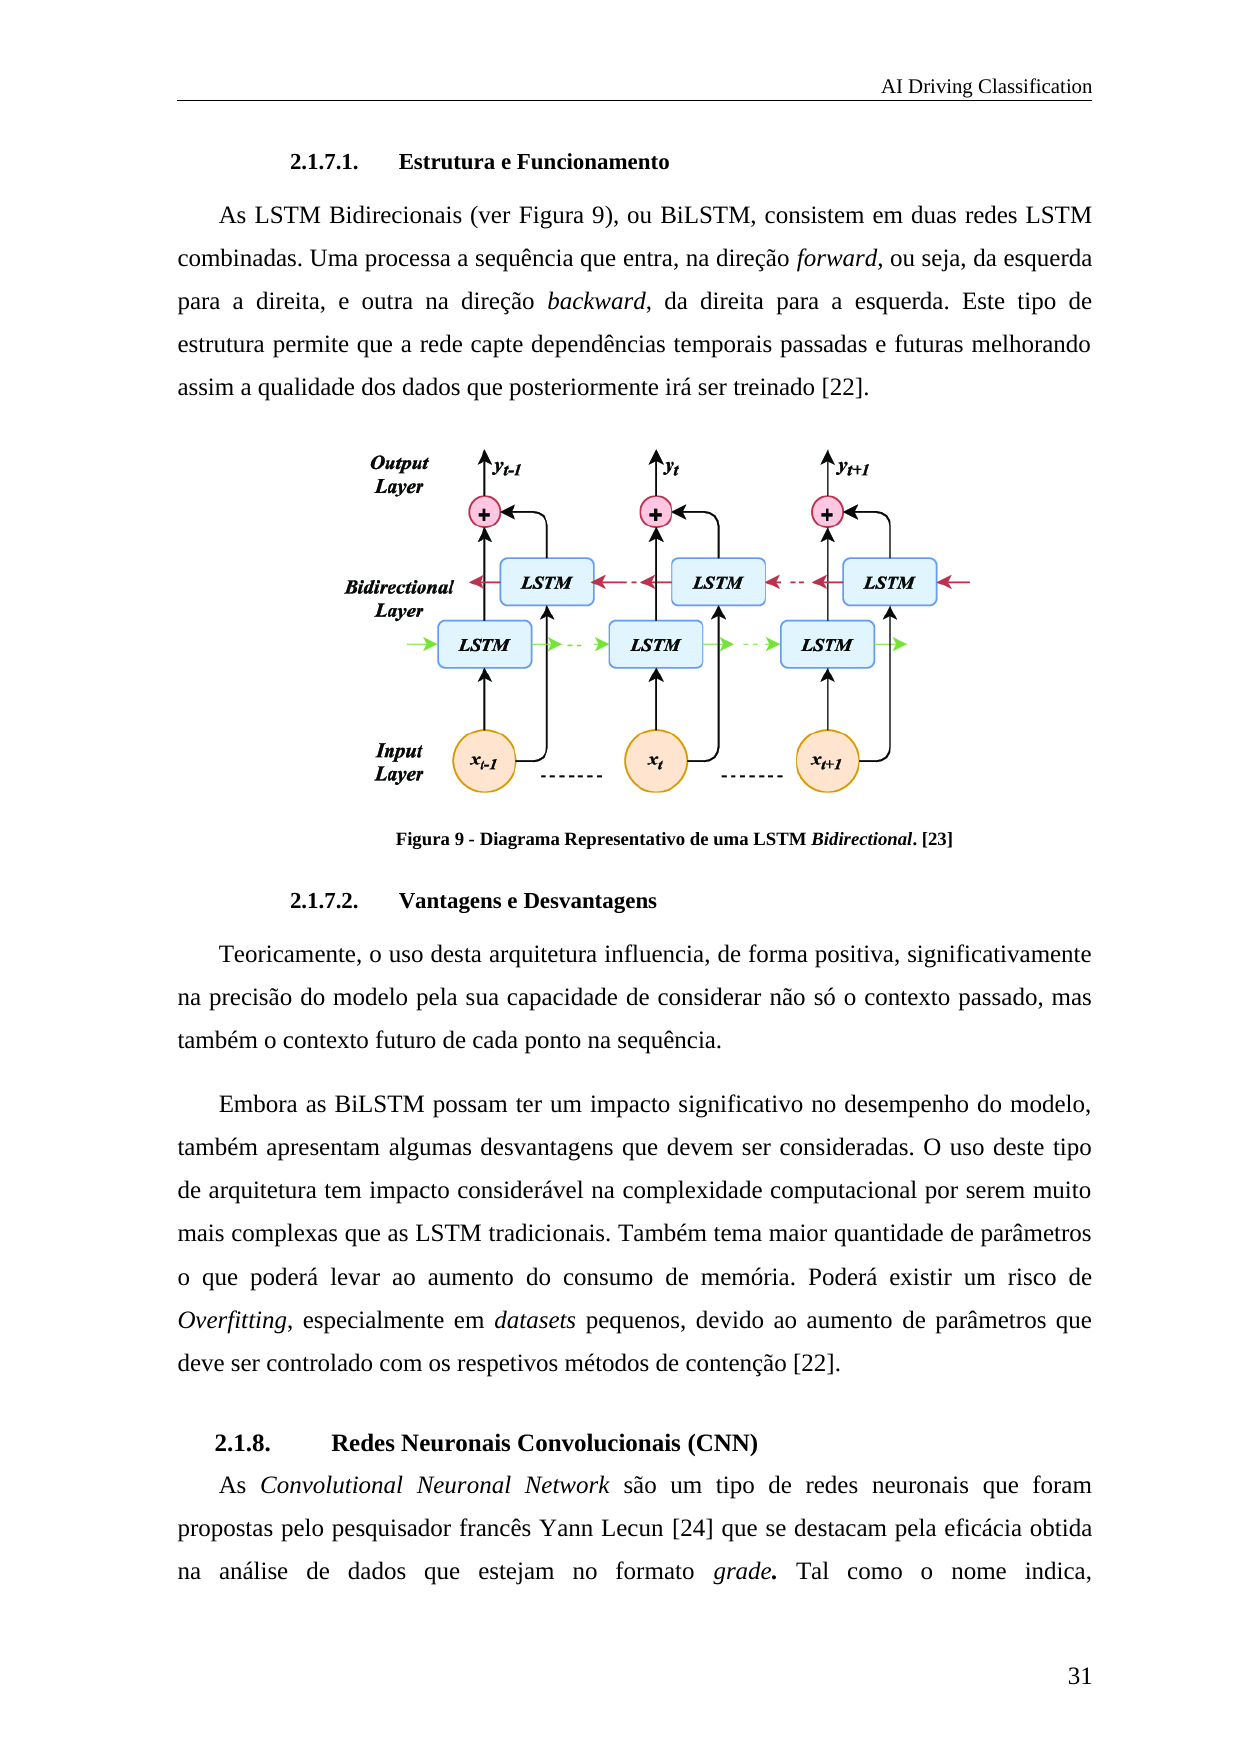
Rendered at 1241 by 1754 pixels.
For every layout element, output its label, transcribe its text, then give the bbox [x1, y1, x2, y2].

text Figura - Diagrama Representativo de uma LSTM Bidirectional. [256, 828, 1092, 849]
subtitle Redes Neuronais Convolucionais (CNN) [214, 1428, 1092, 1457]
text Teoricamente, o uso desta arquitetura influencia, de forma positiva, significativamente na precisão do modelo pela sua capacidade de considerar não só o contexto passado, mas também o contexto futuro de cada ponto na sequência. [177, 939, 1092, 1054]
subtitle Estrutura e Funcionamento [290, 148, 1092, 174]
picture [327, 436, 984, 793]
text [177, 1470, 1092, 1585]
text Embora as BiLSTM possam ter um impacto significativo no desempenho do modelo, também apresentam algumas desvantagens que devem ser consideradas. O uso deste tipo de arquitetura tem impacto considerável na complexidade computacional por serem muito mais complexas que as LSTM tradicionais. Também tema maior quantidade de parâmetros o que poderá levar ao aumento do consumo de memória. Poderá existir um risco de Overfitting, especialmente em datasets pequenos, devido ao aumento de parâmetros que deve ser controlado com os respetivos métodos de contenção . [177, 1089, 1092, 1377]
text As LSTM Bidirecionais (ver Figura 9), ou BiLSTM, consistem em duas redes LSTM combinadas. Uma processa a sequência que entra, na direção forward, ou seja, da esquerda para a direita, e outra na direção backward, da direita para a esquerda. Este tipo de estrutura permite que a rede capte dependências temporais passadas e futuras melhorando assim a qualidade dos dados que posteriormente irá ser treinado . [177, 200, 1092, 401]
subtitle Vantagens e Desvantagens [290, 887, 1092, 913]
